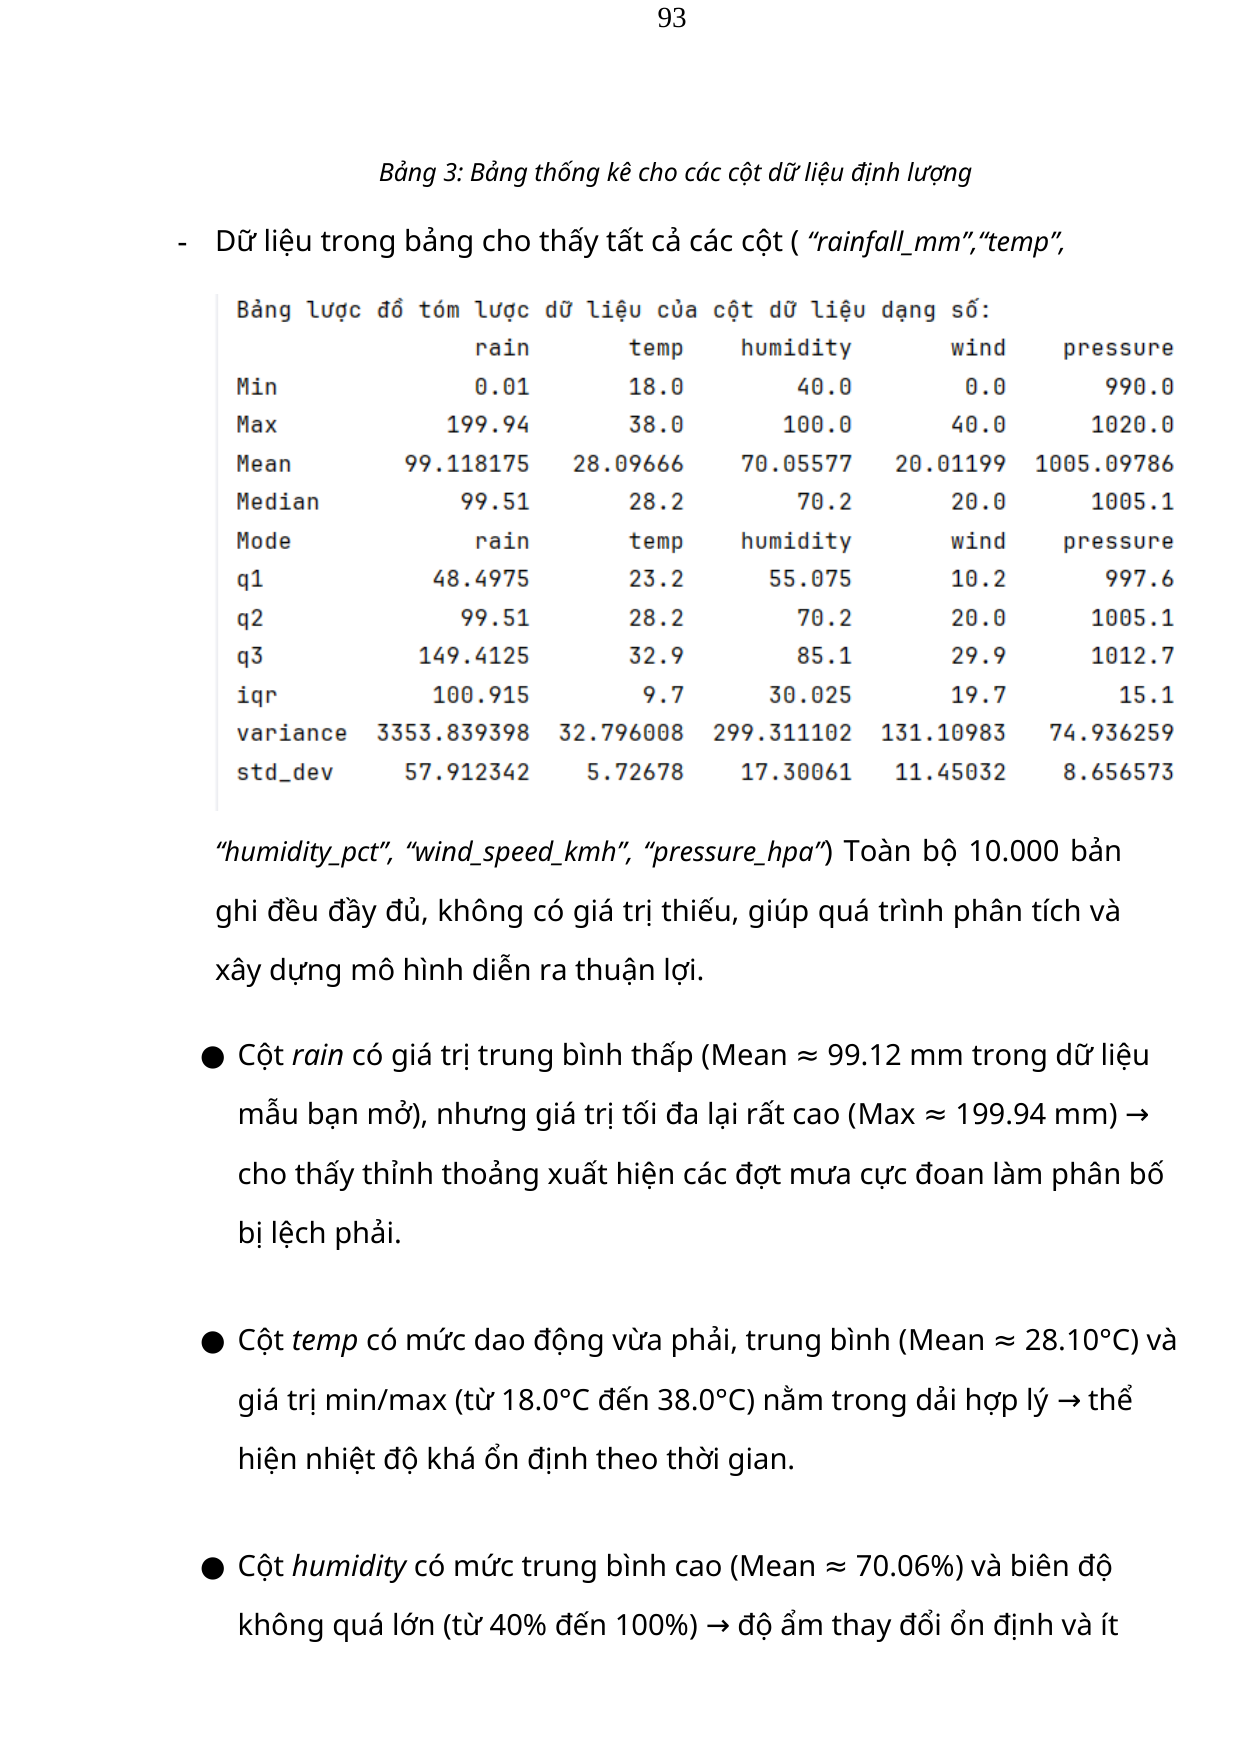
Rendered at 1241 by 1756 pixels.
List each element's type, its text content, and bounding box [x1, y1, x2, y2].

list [200, 1545, 1181, 1644]
list Cột temp có mức dao động vừa phải, trung bình (Mean ≈ 28.10°C) và giá trị min/max (từ 18.0°C đến 38.0°C) nằm trong dải hợp lý → thể hiện nhiệt độ khá ổn định theo thời gian. [200, 1319, 1181, 1528]
list Cột rain có giá trị trung bình thấp (Mean ≈ 99.12 mm trong dữ liệu mẫu bạn mở), nhưng giá trị tối đa lại rất cao (Max ≈ 199.94 mm) → cho thấy thỉnh thoảng xuất hiện các đợt mưa cực đoan làm phân bố bị lệch phải. [200, 1034, 1181, 1302]
list Dữ liệu trong bảng cho thấy tất cả các cột ( “rainfall_mm”,“temp”, [177, 220, 1123, 260]
picture [214, 294, 1234, 811]
text “humidity_pct”, “wind_speed_kmh”, “pressure_hpa”) Toàn bộ 10.000 bản ghi đều đầy đủ, không có giá trị thiếu, giúp quá trình phân tích và xây dựng mô hình diễn ra thuận lợi. [215, 811, 1123, 989]
text Bảng 3: Bảng thống kê cho các cột dữ liệu định lượng [378, 155, 1181, 189]
